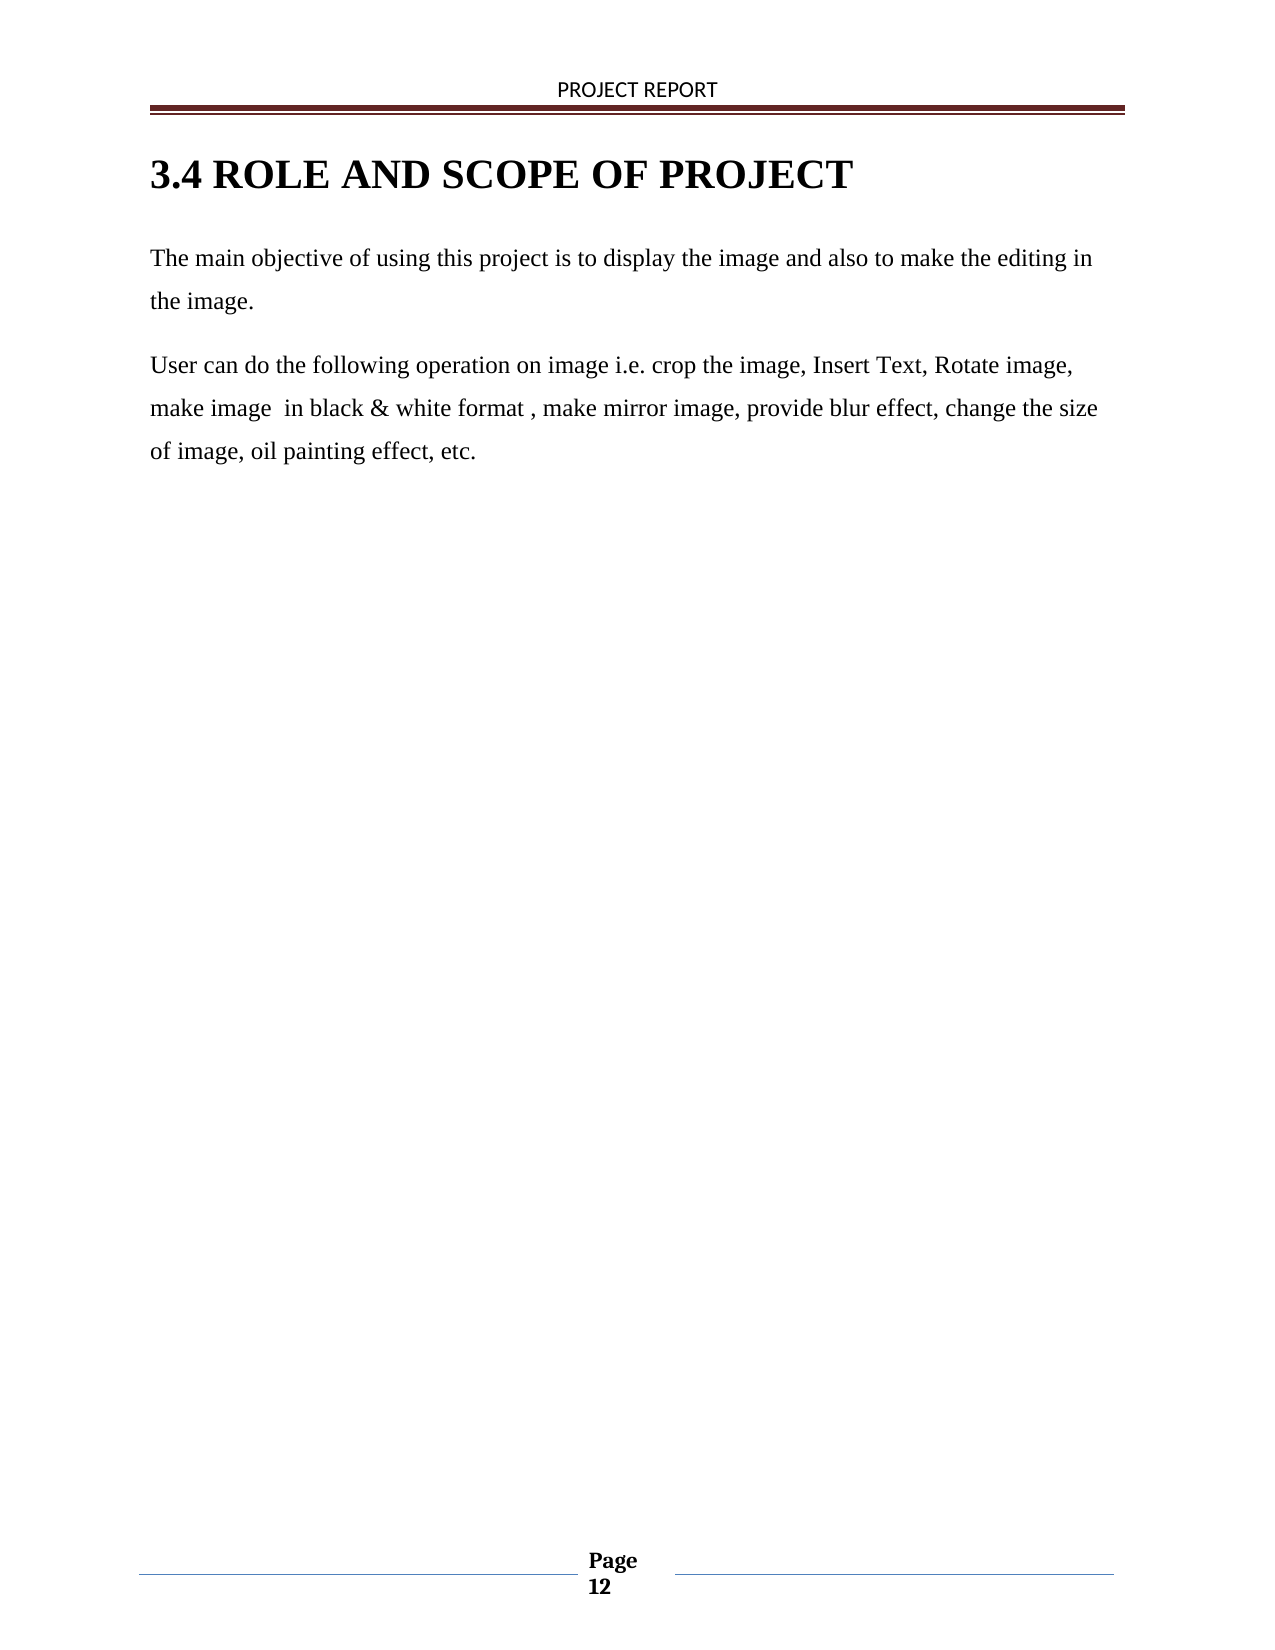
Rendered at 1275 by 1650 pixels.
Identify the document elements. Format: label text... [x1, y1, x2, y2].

text The main objective of using this project is to display the image and also to make the editing in the image. [150, 243, 1125, 314]
text 3.4 ROLE AND SCOPE OF PROJECT [150, 150, 1125, 198]
text User can do the following operation on image i.e. crop the image, Insert Text, Rotate image, make image in black & white format , make mirror image, provide blur effect, change the size of image, oil painting effect, etc. [150, 350, 1125, 465]
